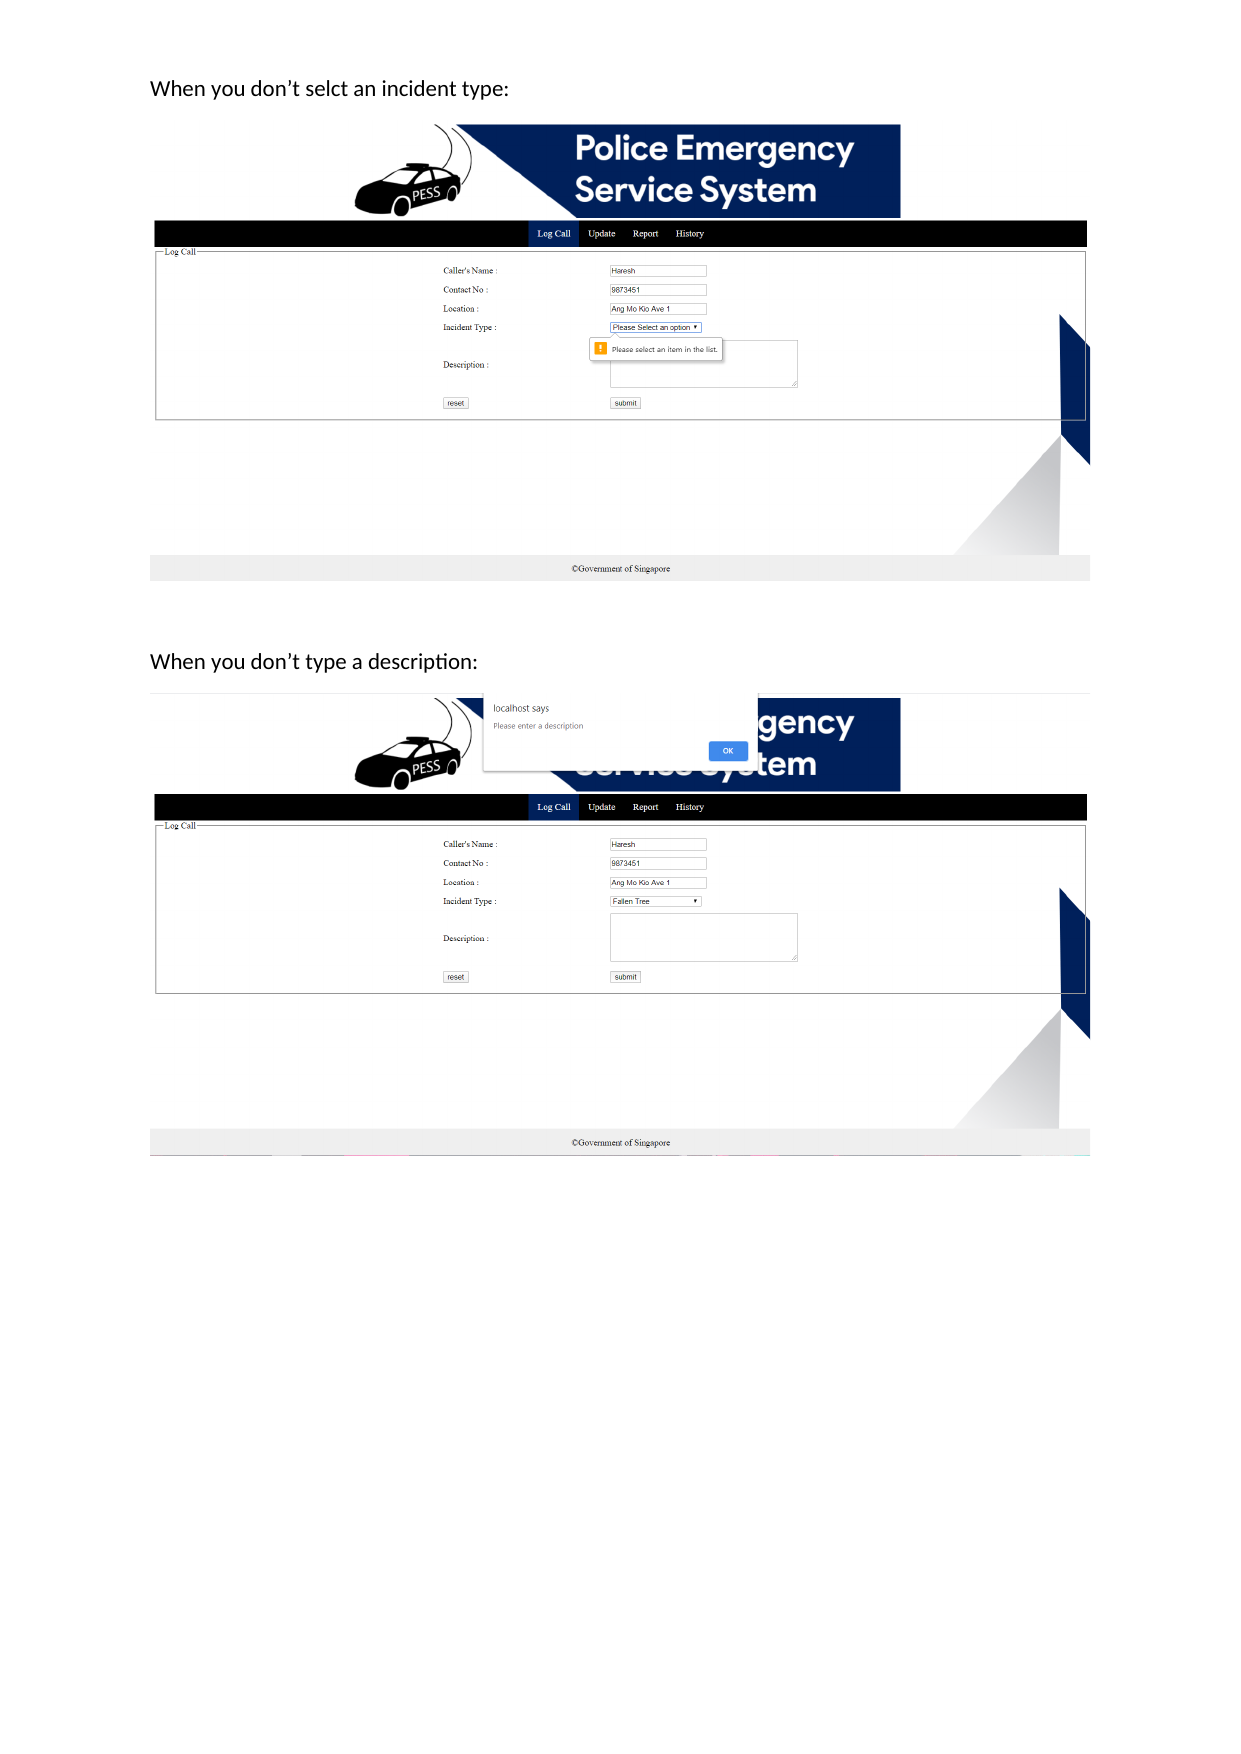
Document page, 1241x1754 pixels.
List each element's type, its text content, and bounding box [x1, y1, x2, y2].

text When you don’t selct an incident type: [150, 74, 1090, 102]
picture [150, 693, 1091, 1156]
picture [150, 120, 1091, 581]
text When you don’t type a description: [150, 647, 1090, 675]
